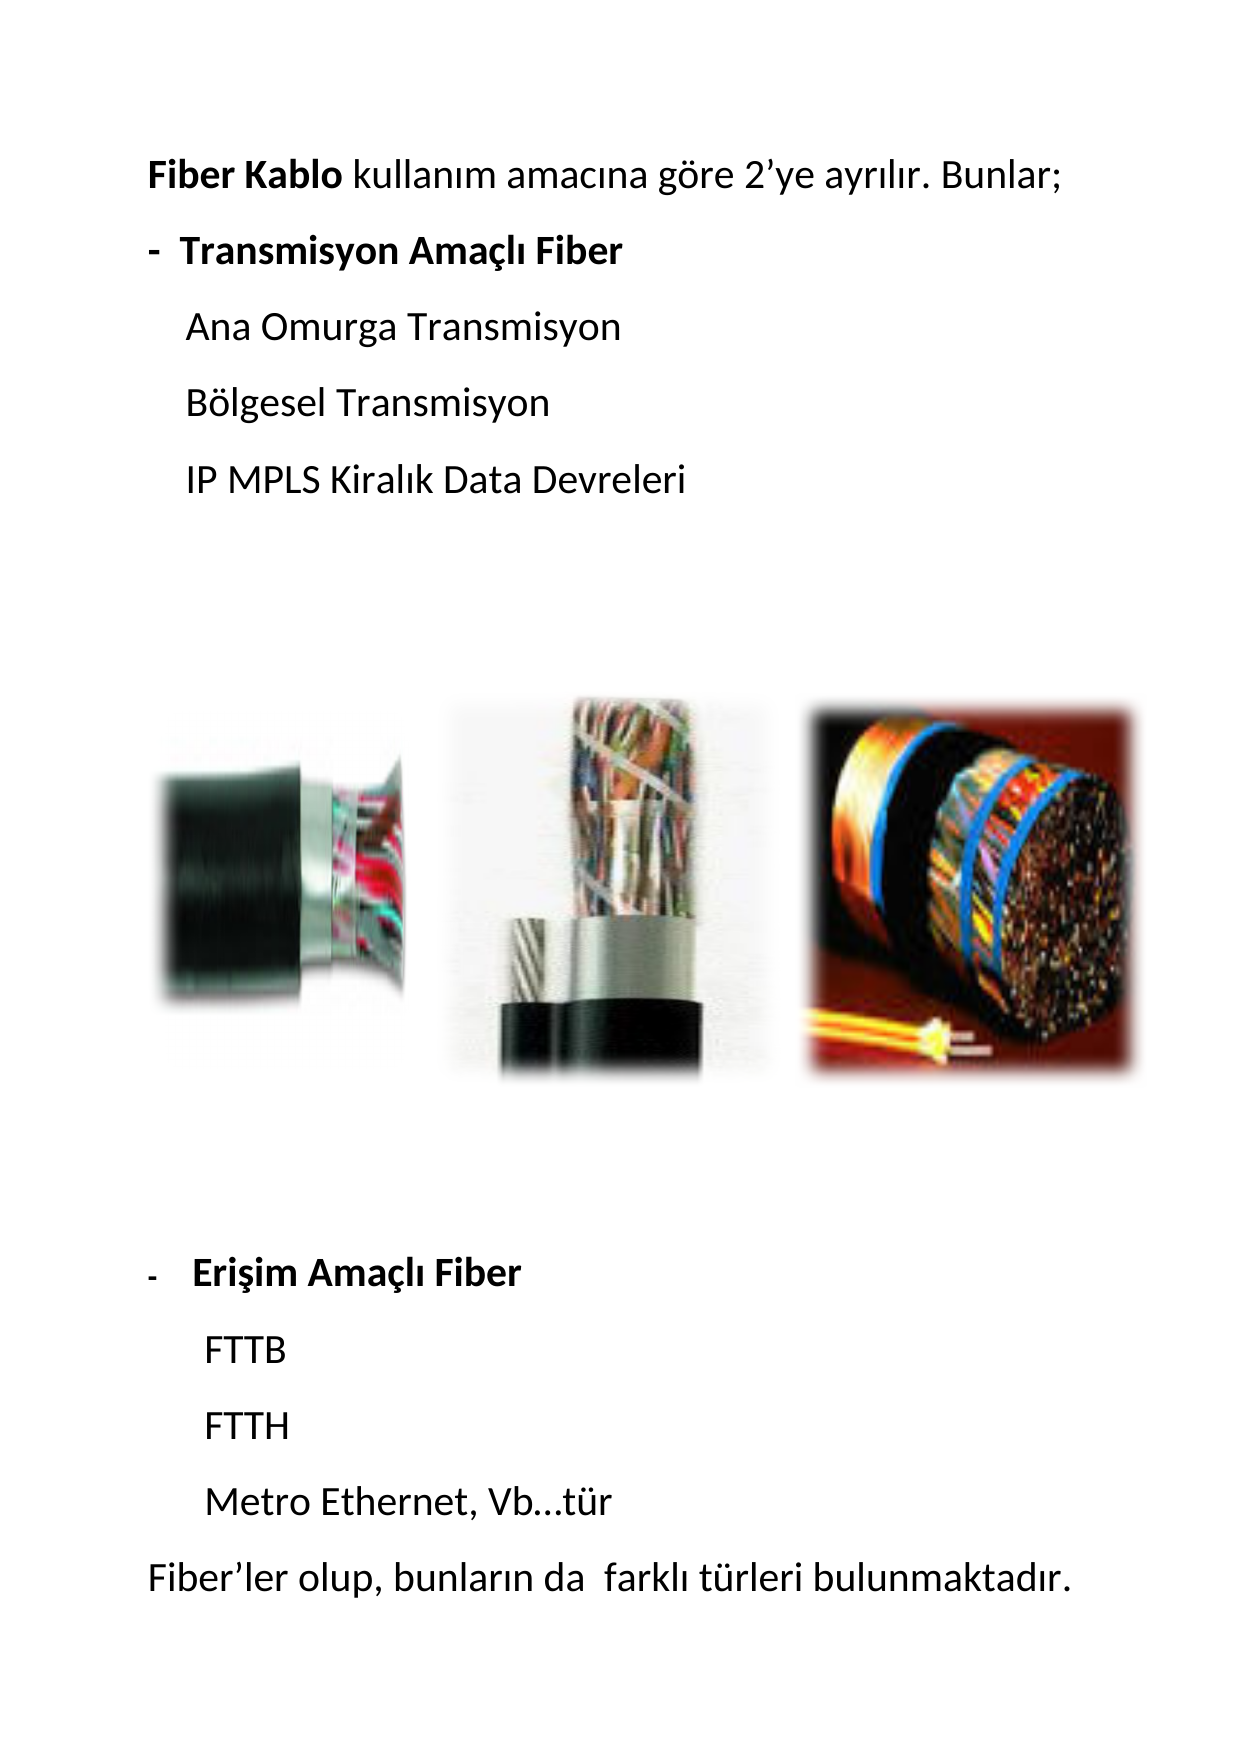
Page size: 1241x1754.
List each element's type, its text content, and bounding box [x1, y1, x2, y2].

list Erişim Amaçlı Fiber FTTB FTTH Metro Ethernet, Vb…tür [148, 1246, 1196, 1526]
picture [824, 722, 1119, 1059]
text Fiber Kablo kullanım amacına göre 2’ye ayrılır. Bunlar; - Transmisyon Amaçlı Fiber Ana Omurga Transmisyon Bölgesel Transmisyon IP MPLS Kiralık Data Devreleri [148, 148, 1196, 503]
picture [461, 716, 756, 1058]
picture [176, 722, 394, 1058]
list Fiber’ler olup, bunların da farklı türleri bulunmaktadır. [148, 1551, 1196, 1602]
